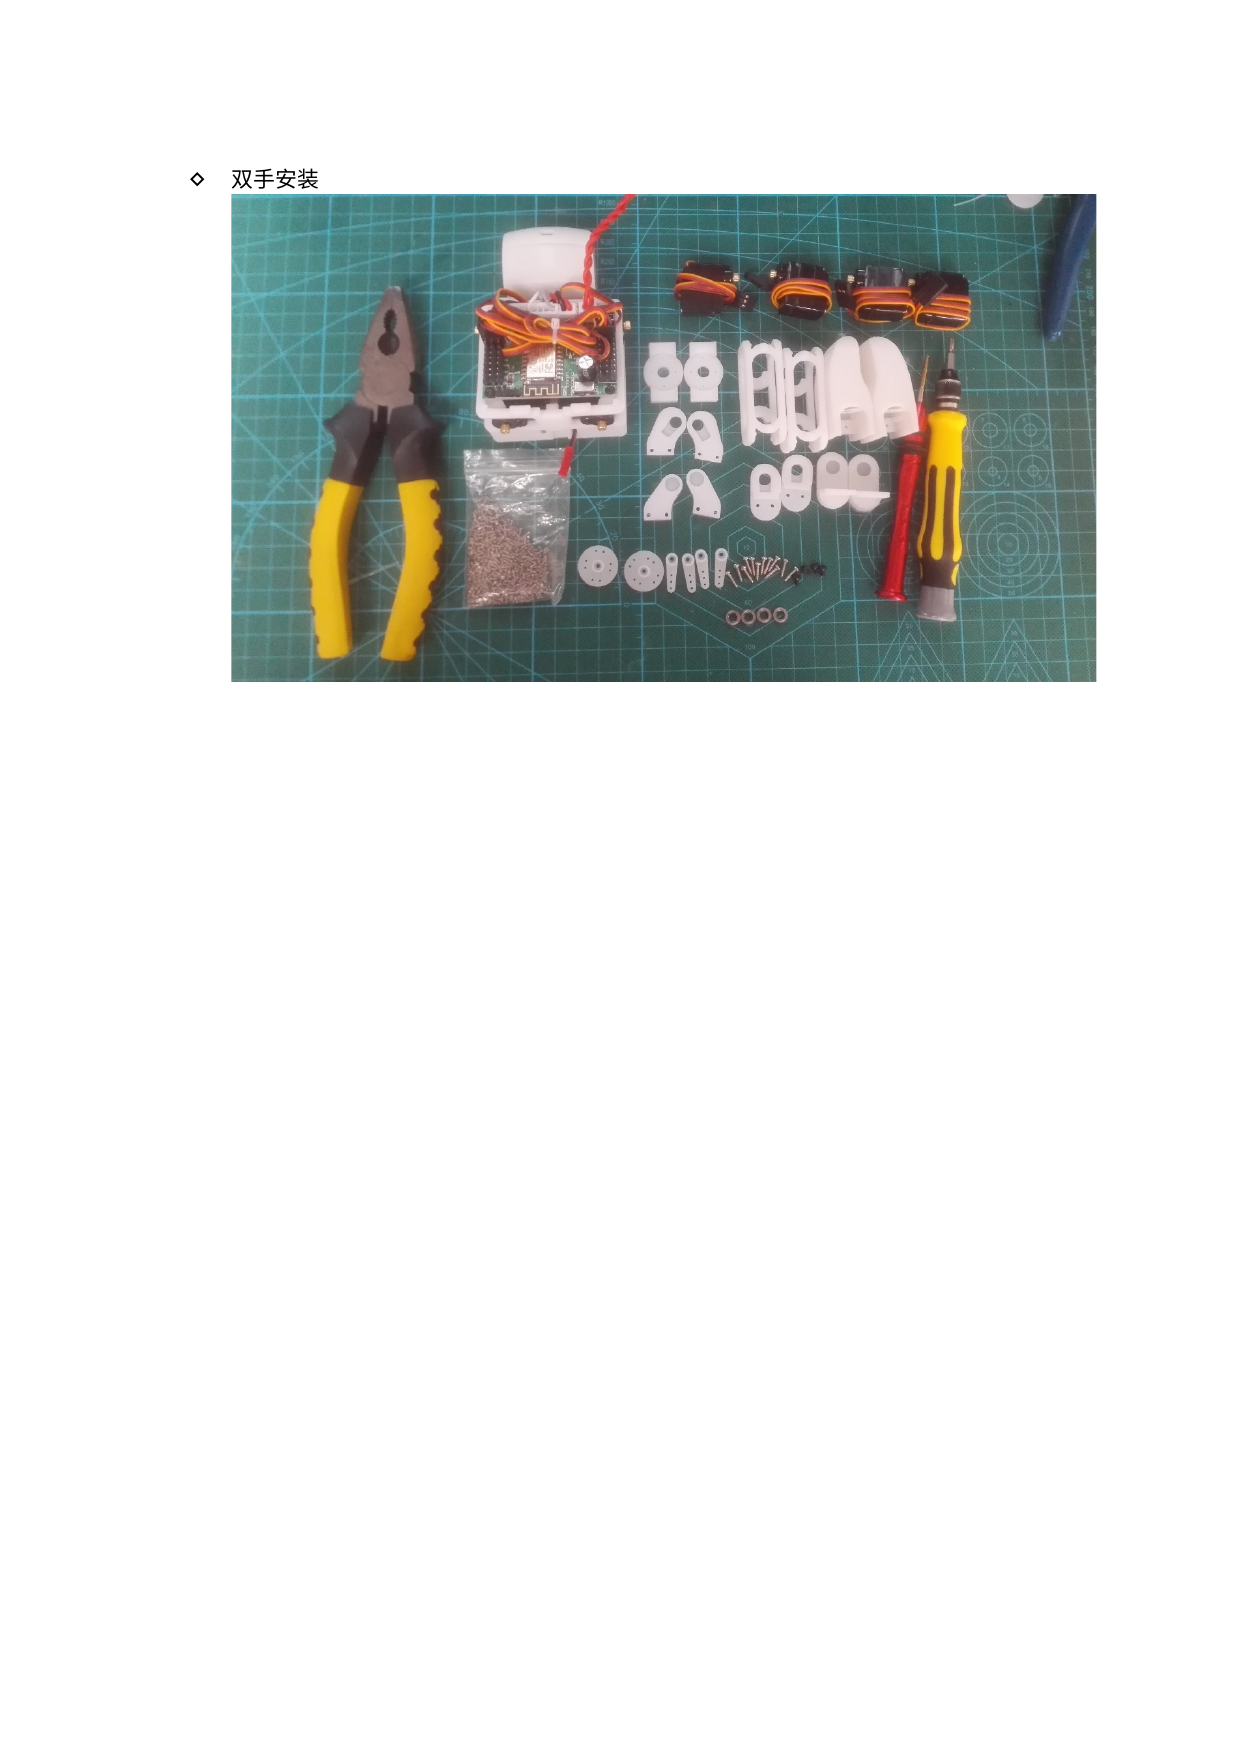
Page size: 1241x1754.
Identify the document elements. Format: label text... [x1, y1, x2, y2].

list 双手安装 [187, 162, 1053, 194]
picture [231, 194, 1097, 682]
